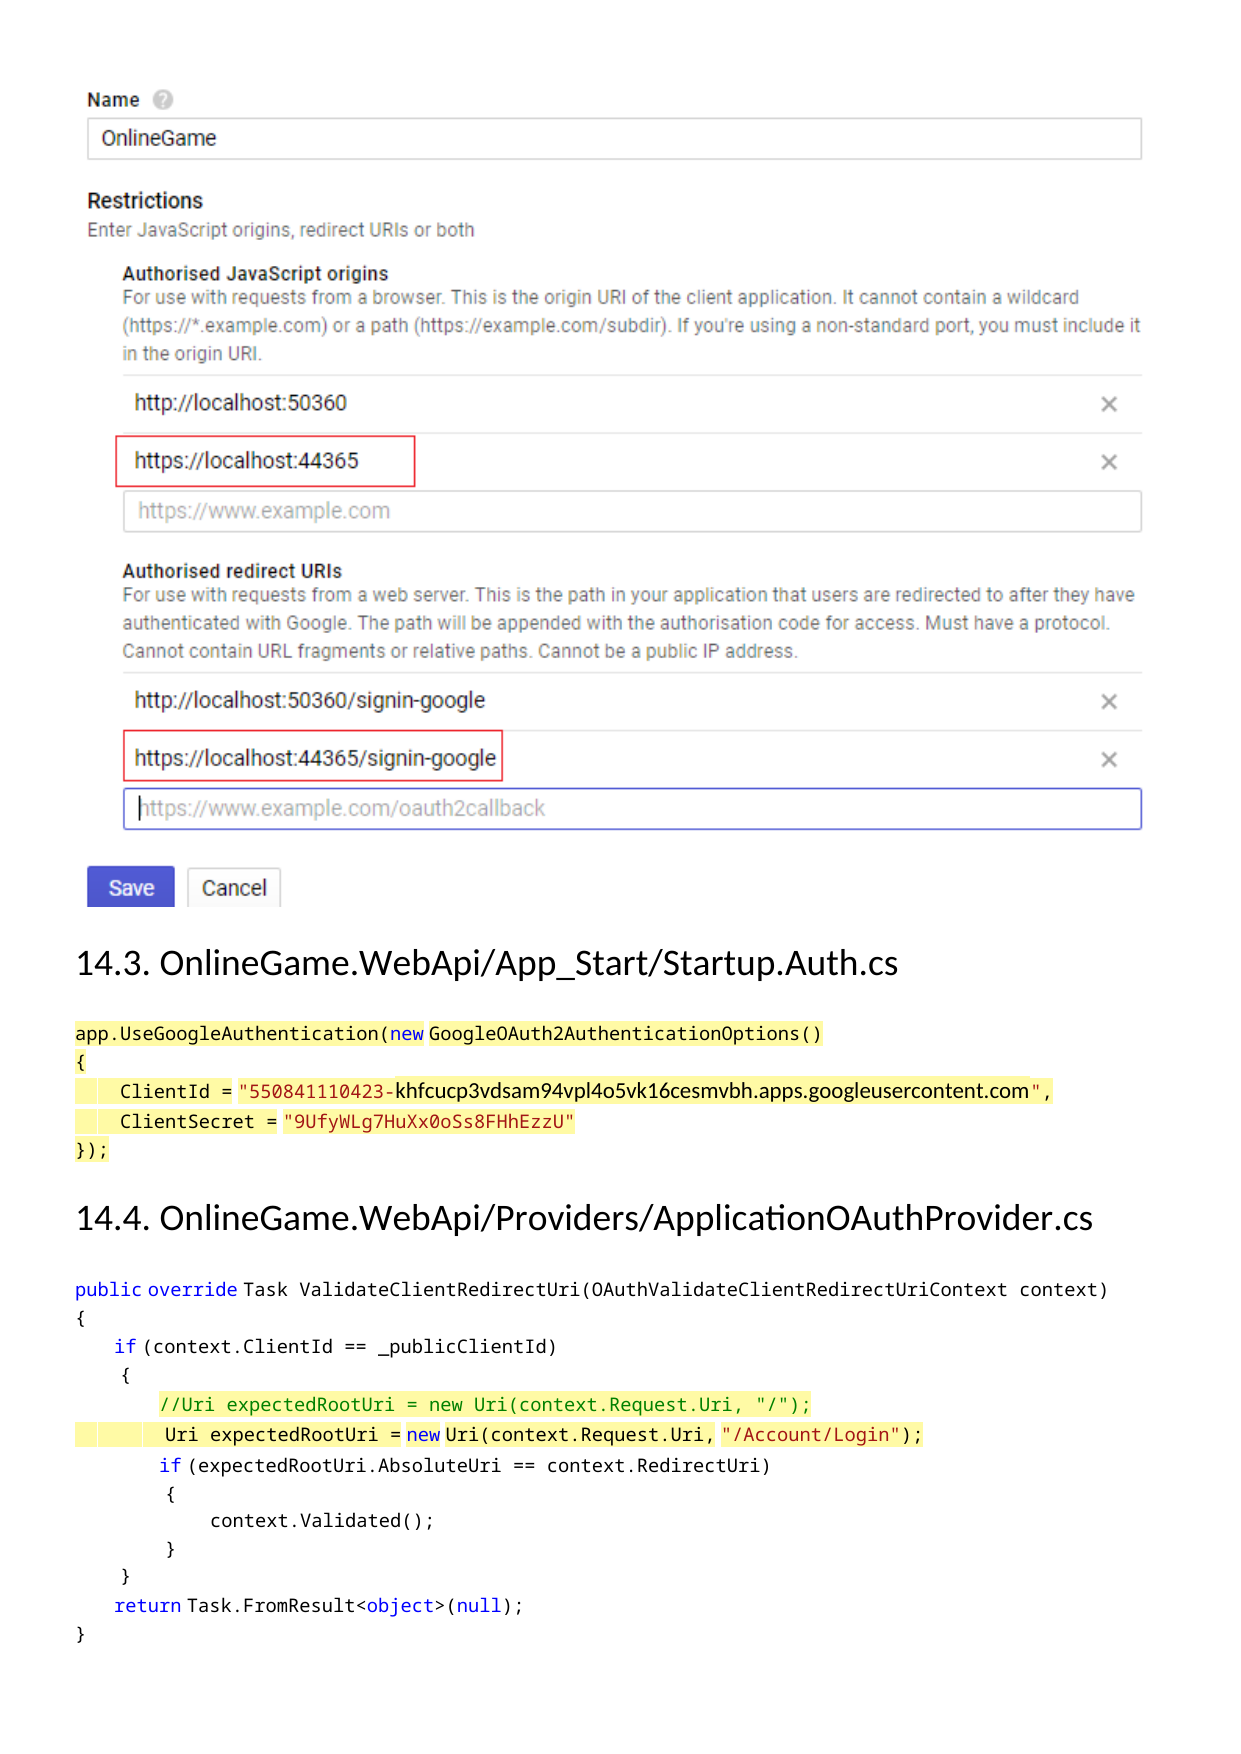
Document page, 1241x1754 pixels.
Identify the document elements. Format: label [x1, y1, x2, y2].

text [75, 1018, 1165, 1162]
picture [75, 75, 1158, 907]
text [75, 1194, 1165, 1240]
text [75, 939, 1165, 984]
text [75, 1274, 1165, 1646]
